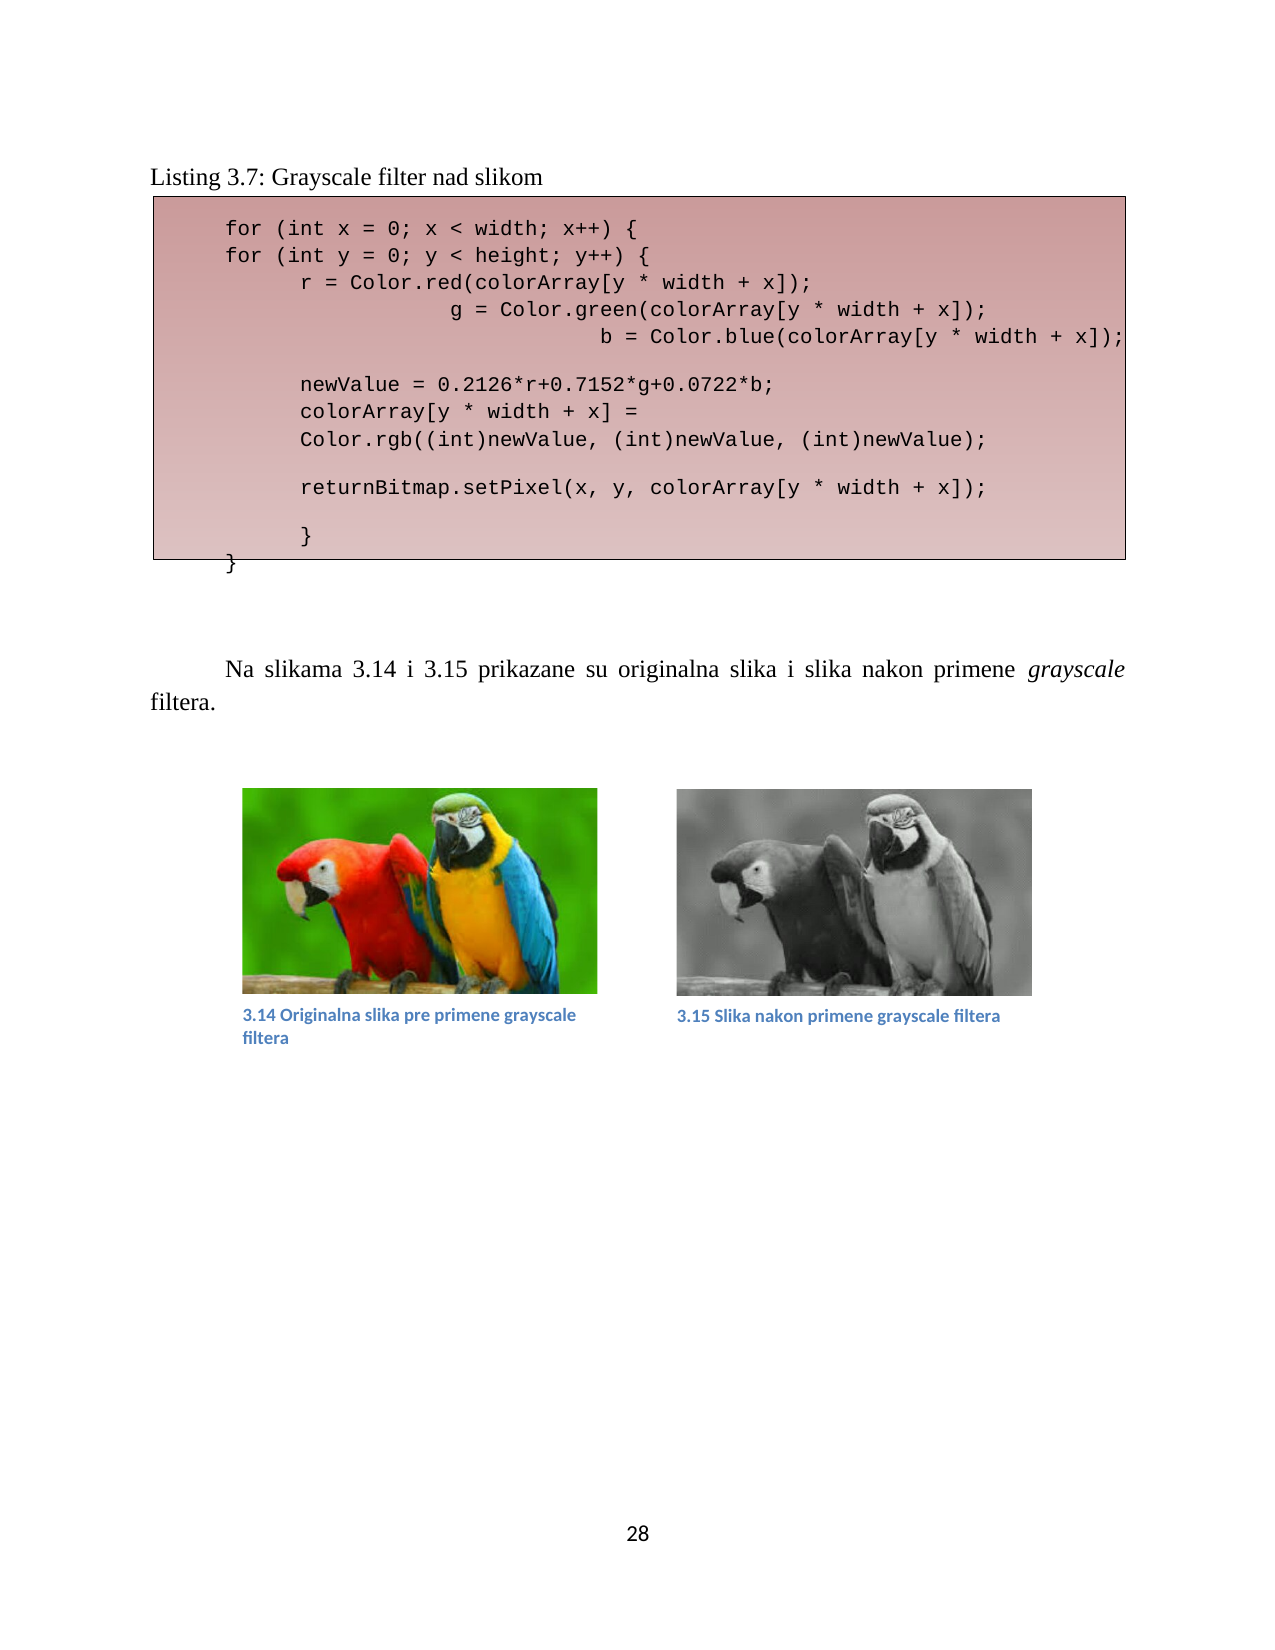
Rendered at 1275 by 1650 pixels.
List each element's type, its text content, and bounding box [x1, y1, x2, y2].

text Listing 3.7: Grayscale filter nad slikom [150, 150, 1125, 191]
text for (int x = 0; x < width; x++) { for (int y = 0; y < height; y++) { r = Color.red(colorArray[y * width + x]); g = Color.green(colorArray[y * width + x]); b = Color.blue(colorArray[y * width + x]); [225, 218, 1125, 350]
text Na slikama 3.14 i 3.15 prikazane su originalna slika i slika nakon primene grayscale filtera. [150, 654, 1125, 716]
picture [242, 788, 598, 994]
text newValue = 0.2126*r+0.7152*g+0.0722*b; colorArray[y * width + x] = Color.rgb((int)newValue, (int)newValue, (int)newValue); [300, 374, 1125, 452]
text returnBitmap.setPixel(x, y, colorArray[y * width + x]); [225, 477, 1125, 500]
picture [676, 789, 1032, 996]
text } } [225, 525, 1125, 576]
